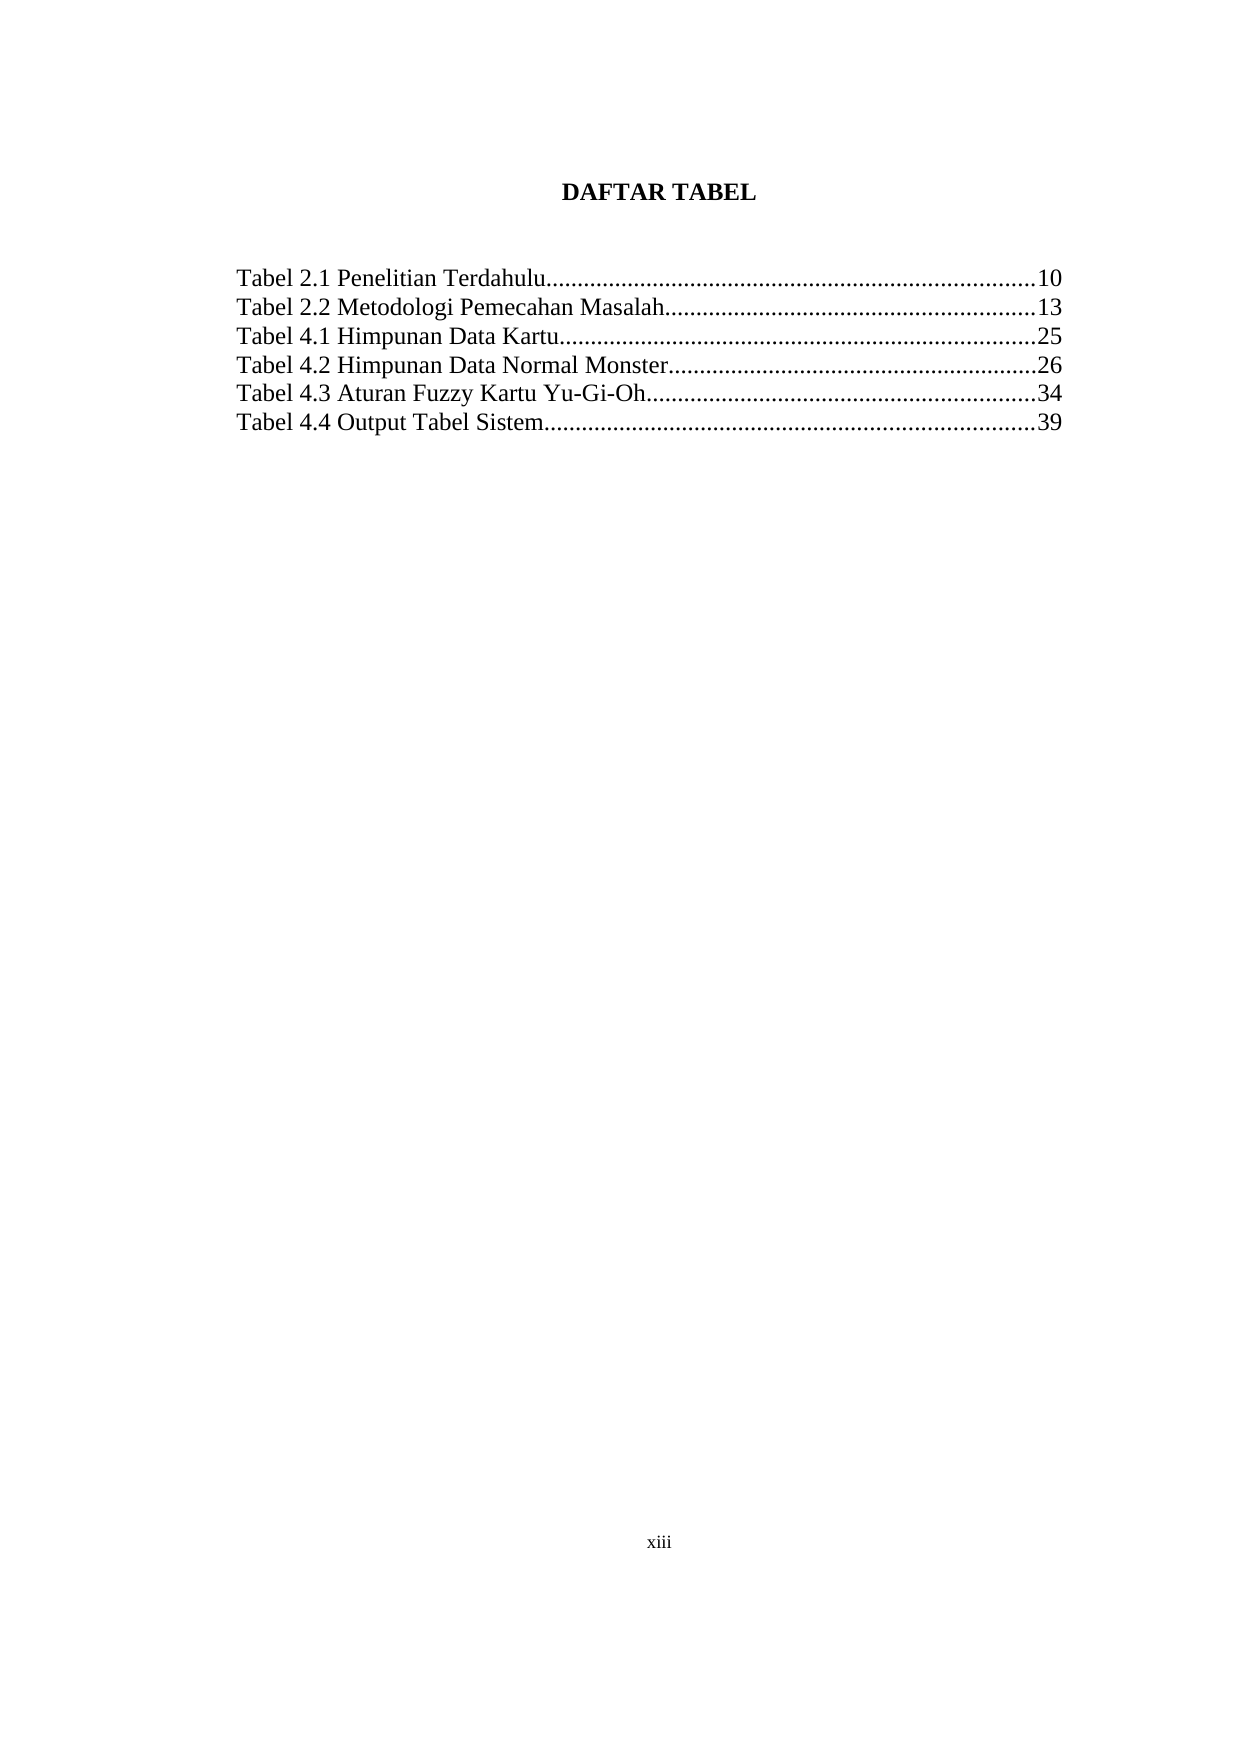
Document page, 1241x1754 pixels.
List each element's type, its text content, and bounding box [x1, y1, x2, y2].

text Tabel 2.2 Metodologi Pemecahan Masalah 13 [236, 292, 1063, 321]
text Tabel 2.1 Penelitian Terdahulu 10 [236, 263, 1063, 292]
text DAFTAR TABEL [255, 177, 1063, 206]
text Tabel 4.3 Aturan Fuzzy Kartu Yu-Gi-Oh 34 [236, 378, 1063, 407]
text Tabel 4.4 Output Tabel Sistem 39 [236, 407, 1063, 436]
text Tabel 4.1 Himpunan Data Kartu 25 [236, 321, 1063, 350]
text Tabel 4.2 Himpunan Data Normal Monster 26 [236, 350, 1063, 378]
